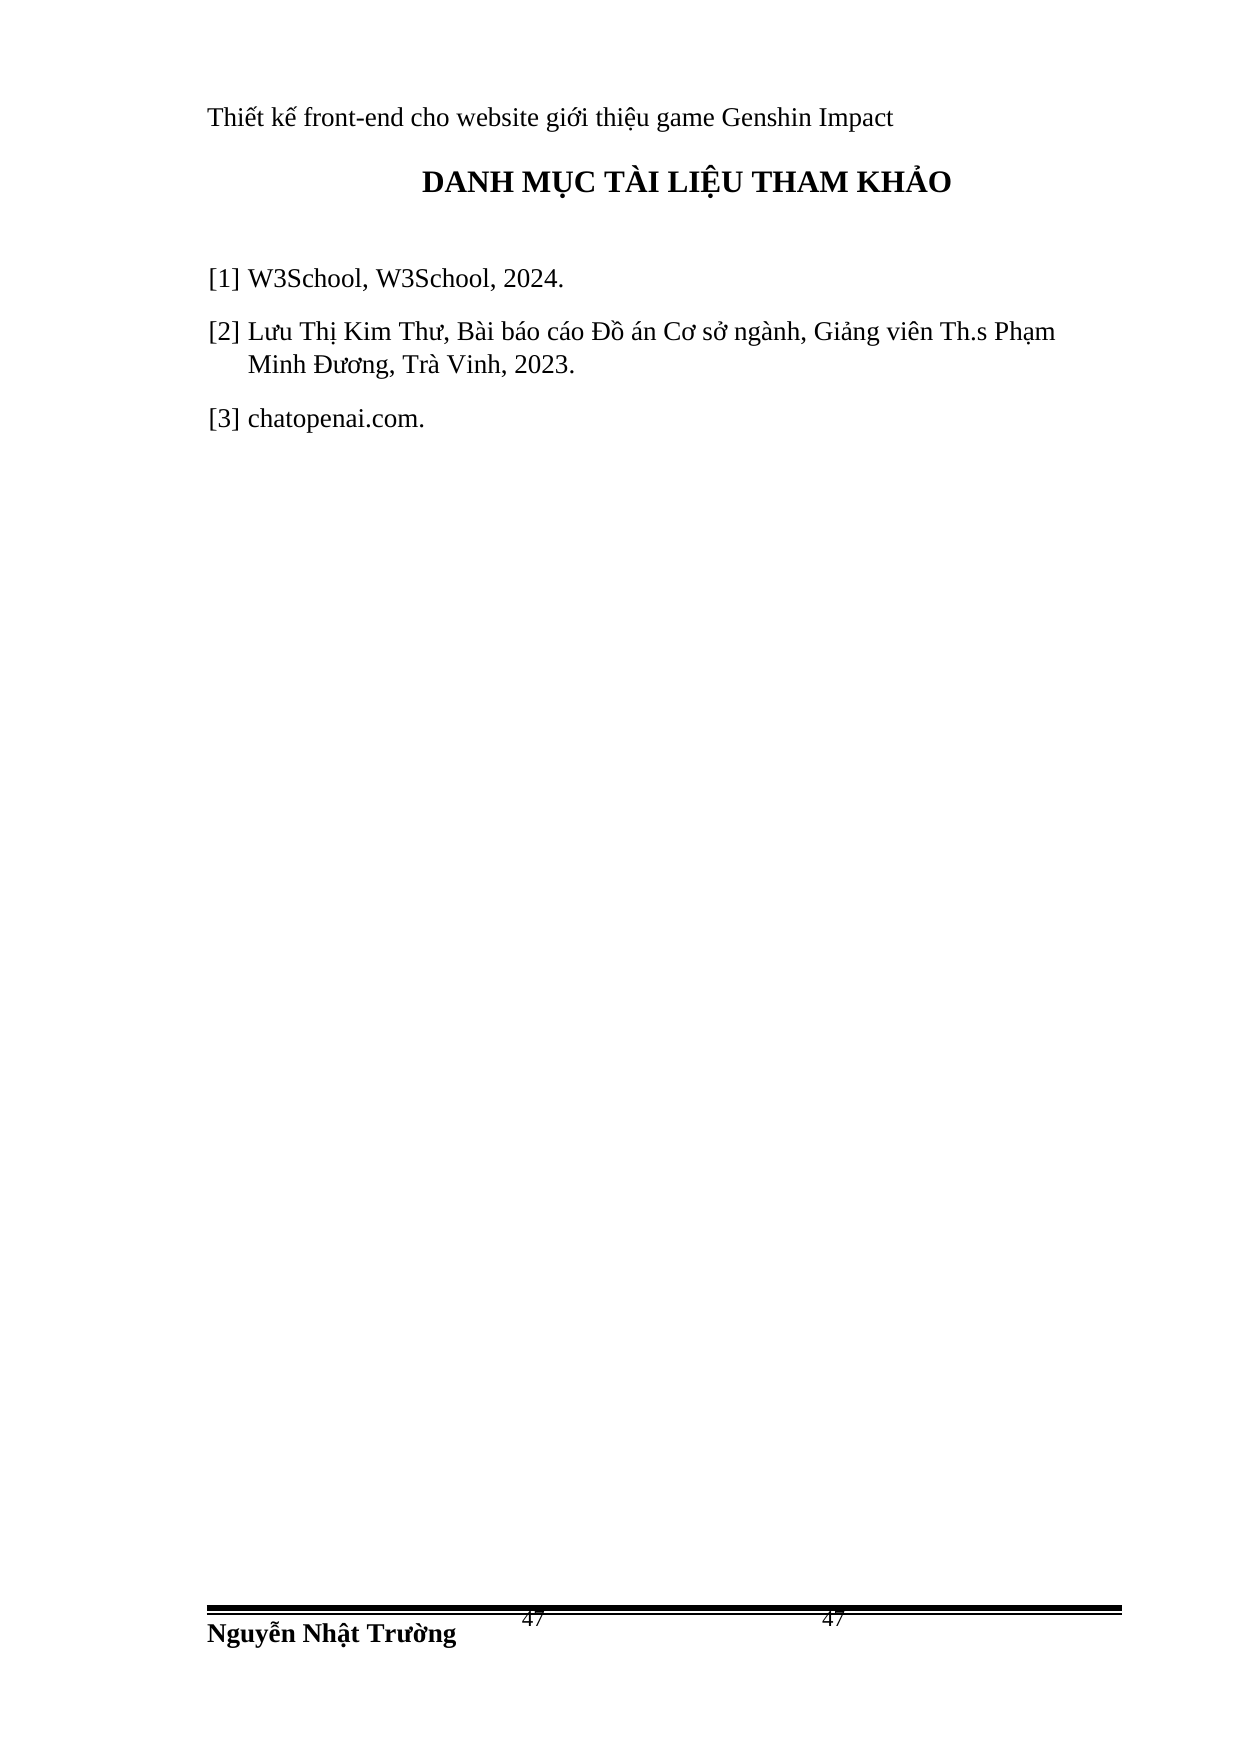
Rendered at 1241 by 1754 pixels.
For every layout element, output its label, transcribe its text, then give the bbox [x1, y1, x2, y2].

table_header [1] [207, 261, 246, 313]
table_cell Lưu Thị Kim Thư, Bài báo cáo Đồ án Cơ sở ngành, Giảng viên Th.s Phạm Minh Đương, Trà Vinh, 2023. [246, 314, 1122, 400]
subtitle Danh mục tài liệu tham khảo [252, 164, 1122, 199]
table_cell chatopenai.com. [246, 400, 1122, 453]
table_cell [2] [207, 314, 246, 400]
table_cell [3] [207, 400, 246, 453]
table_header W3School, W3School, 2024. [246, 261, 1122, 313]
